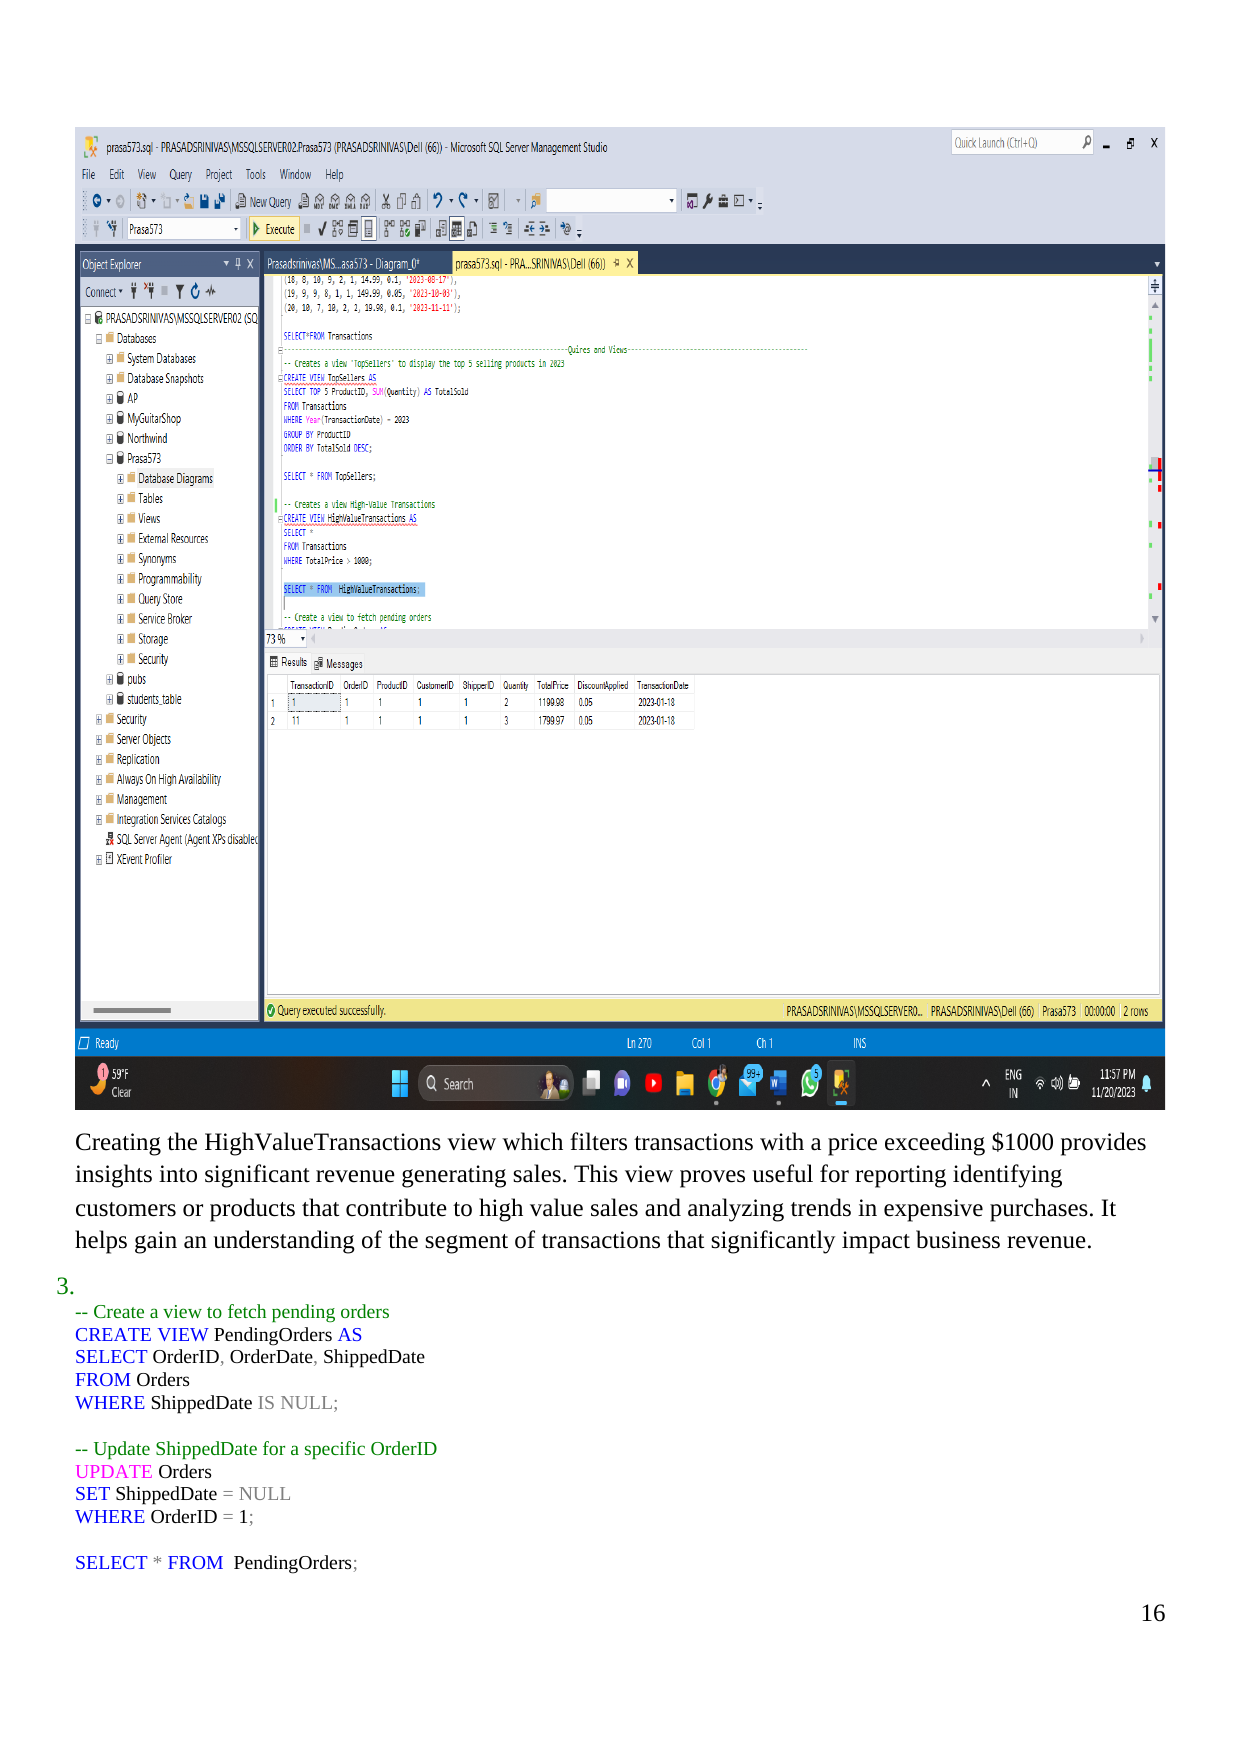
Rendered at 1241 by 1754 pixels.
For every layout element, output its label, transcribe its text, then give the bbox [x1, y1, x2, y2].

picture [75, 127, 1166, 1110]
text FROM Orders [75, 1368, 1165, 1391]
text -- Create a view to fetch pending orders [75, 1300, 1165, 1323]
text WHERE OrderID = 1; [75, 1505, 1165, 1528]
text -- Update ShippedDate for a specific OrderID [75, 1437, 1165, 1459]
text SET ShippedDate = NULL [75, 1482, 1165, 1505]
text SELECT OrderID, OrderDate, ShippedDate [75, 1346, 1165, 1368]
text WHERE ShippedDate IS NULL; [75, 1391, 1165, 1414]
text SELECT * FROM PendingOrders; [75, 1551, 1165, 1574]
text CREATE VIEW PendingOrders AS [75, 1323, 1165, 1346]
text Creating the HighValueTransactions view which filters transactions with a price exceeding $1000 provides insights into significant revenue generating sales. This view proves useful for reporting identifying customers or products that contribute to high value sales and analyzing trends in expensive purchases. It helps gain an understanding of the segment of transactions that significantly impact business revenue. [75, 1127, 1165, 1254]
text UPDATE Orders [75, 1459, 1165, 1482]
